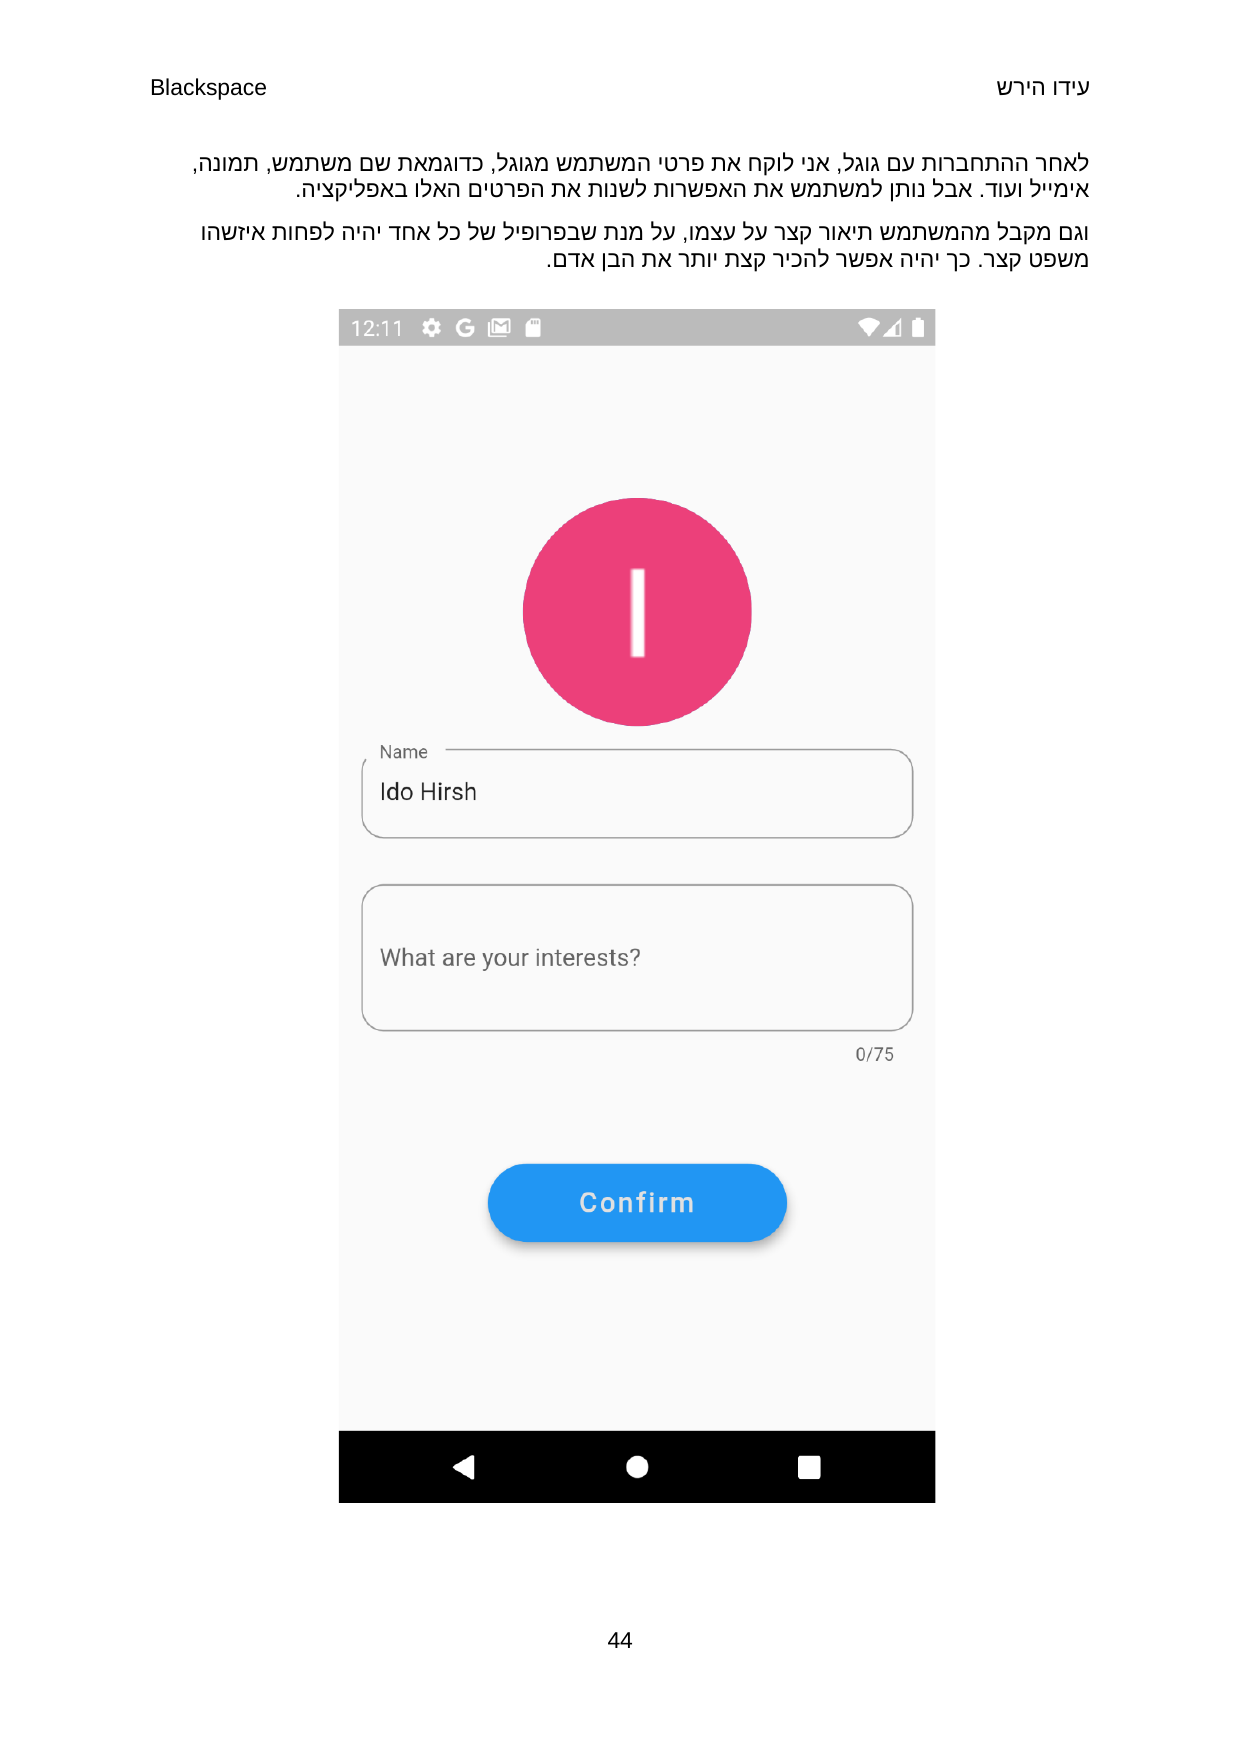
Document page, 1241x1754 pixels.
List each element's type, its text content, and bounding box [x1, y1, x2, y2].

text לאחר ההתחברות עם גוגל, אני לוקח את פרטי המשתמש מגוגל, כדוגמאת שם משתמש, תמונה, אימייל ועוד. אבל נותן למשתמש את האפשרות לשנות את הפרטים האלו באפליקציה. [150, 150, 1090, 203]
text וגם מקבל מהמשתמש תיאור קצר על עצמו, על מנת שבפרופיל של כל אחד יהיה לפחות איזשהו משפט קצר. כך יהיה אפשר להכיר קצת יותר את הבן אדם. [150, 219, 1090, 272]
picture [338, 309, 936, 1503]
